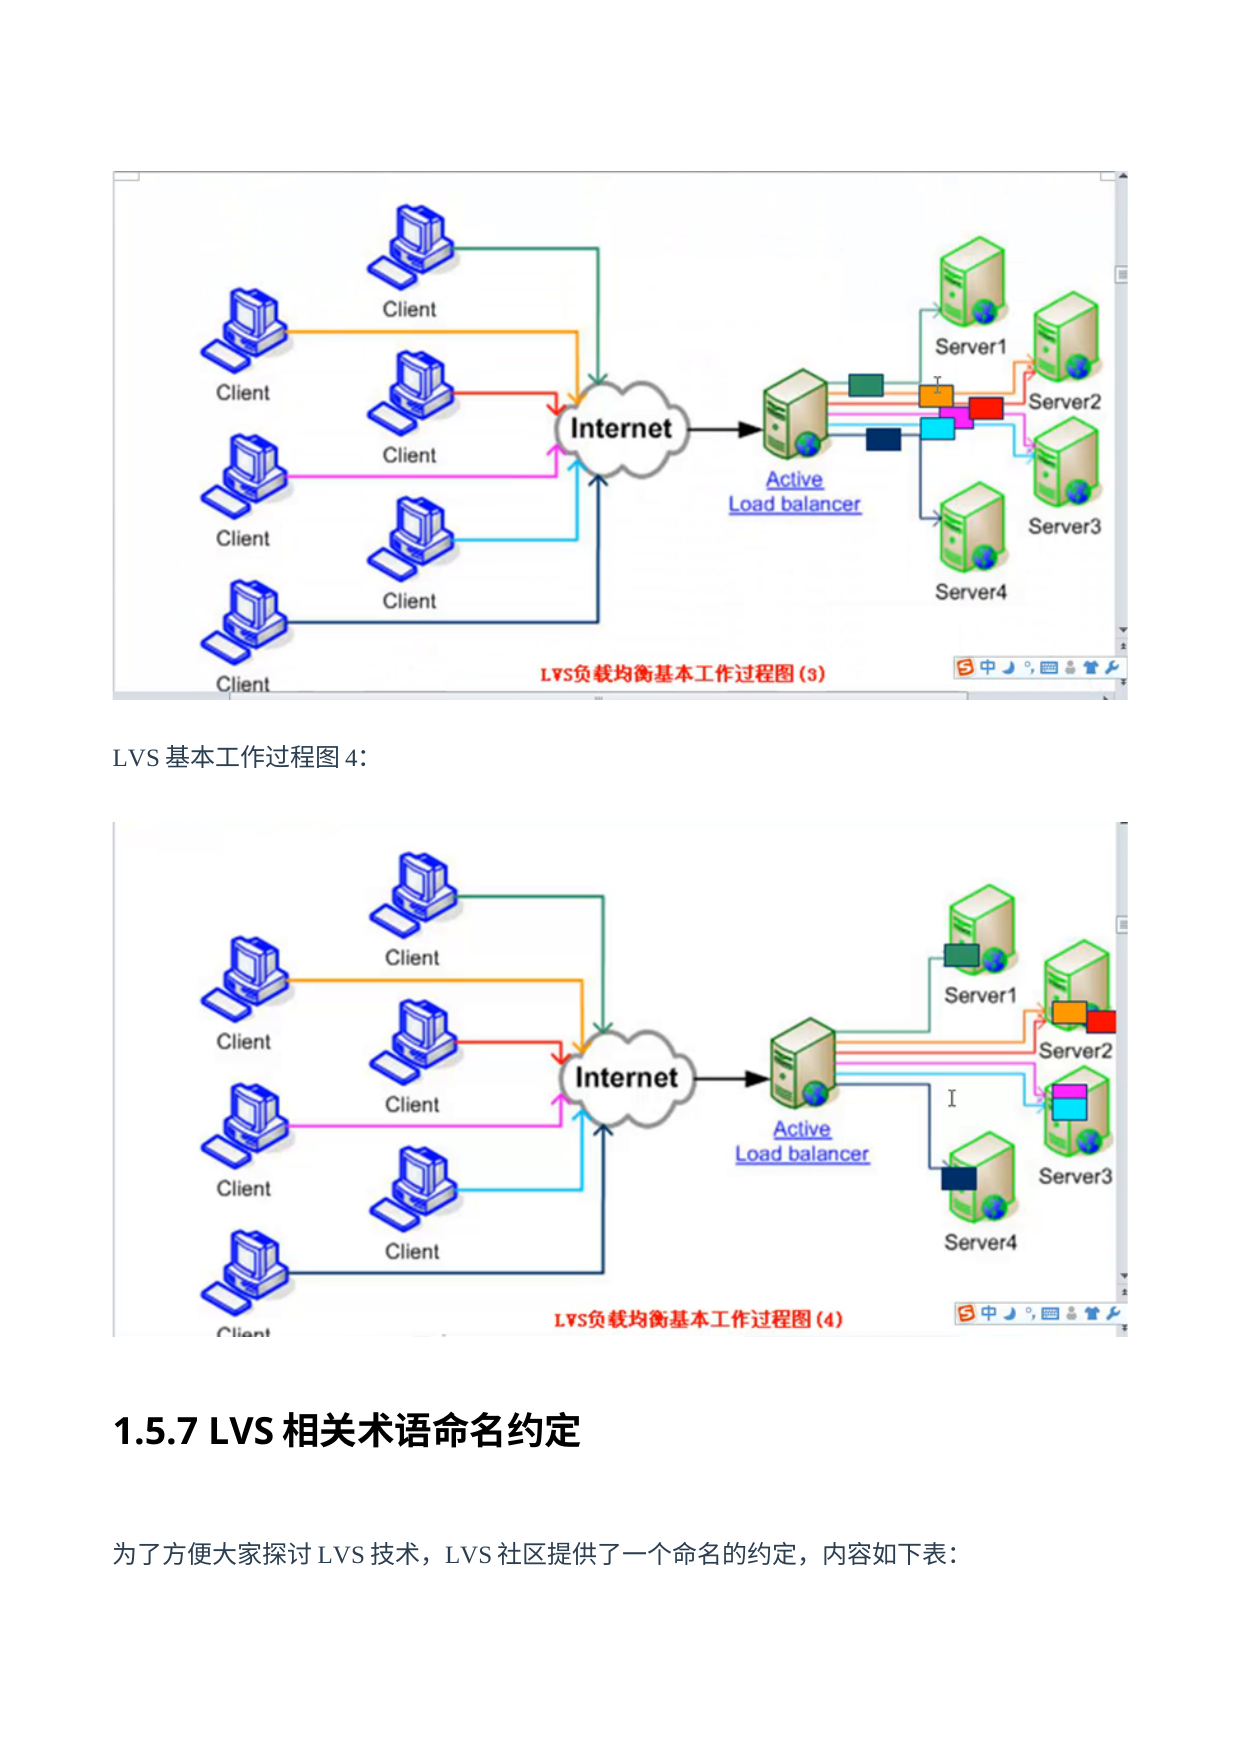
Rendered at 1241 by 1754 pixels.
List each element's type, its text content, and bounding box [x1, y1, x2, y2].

text 1.5.7 LVS相关术语命名约定 [112, 1394, 1128, 1462]
picture [112, 171, 1128, 700]
text 为了方便大家探讨LVS技术，LVS社区提供了一个命名的约定，内容如下表： [112, 1519, 1128, 1587]
picture [112, 822, 1128, 1337]
text LVS基本工作过程图4： [112, 722, 1128, 789]
